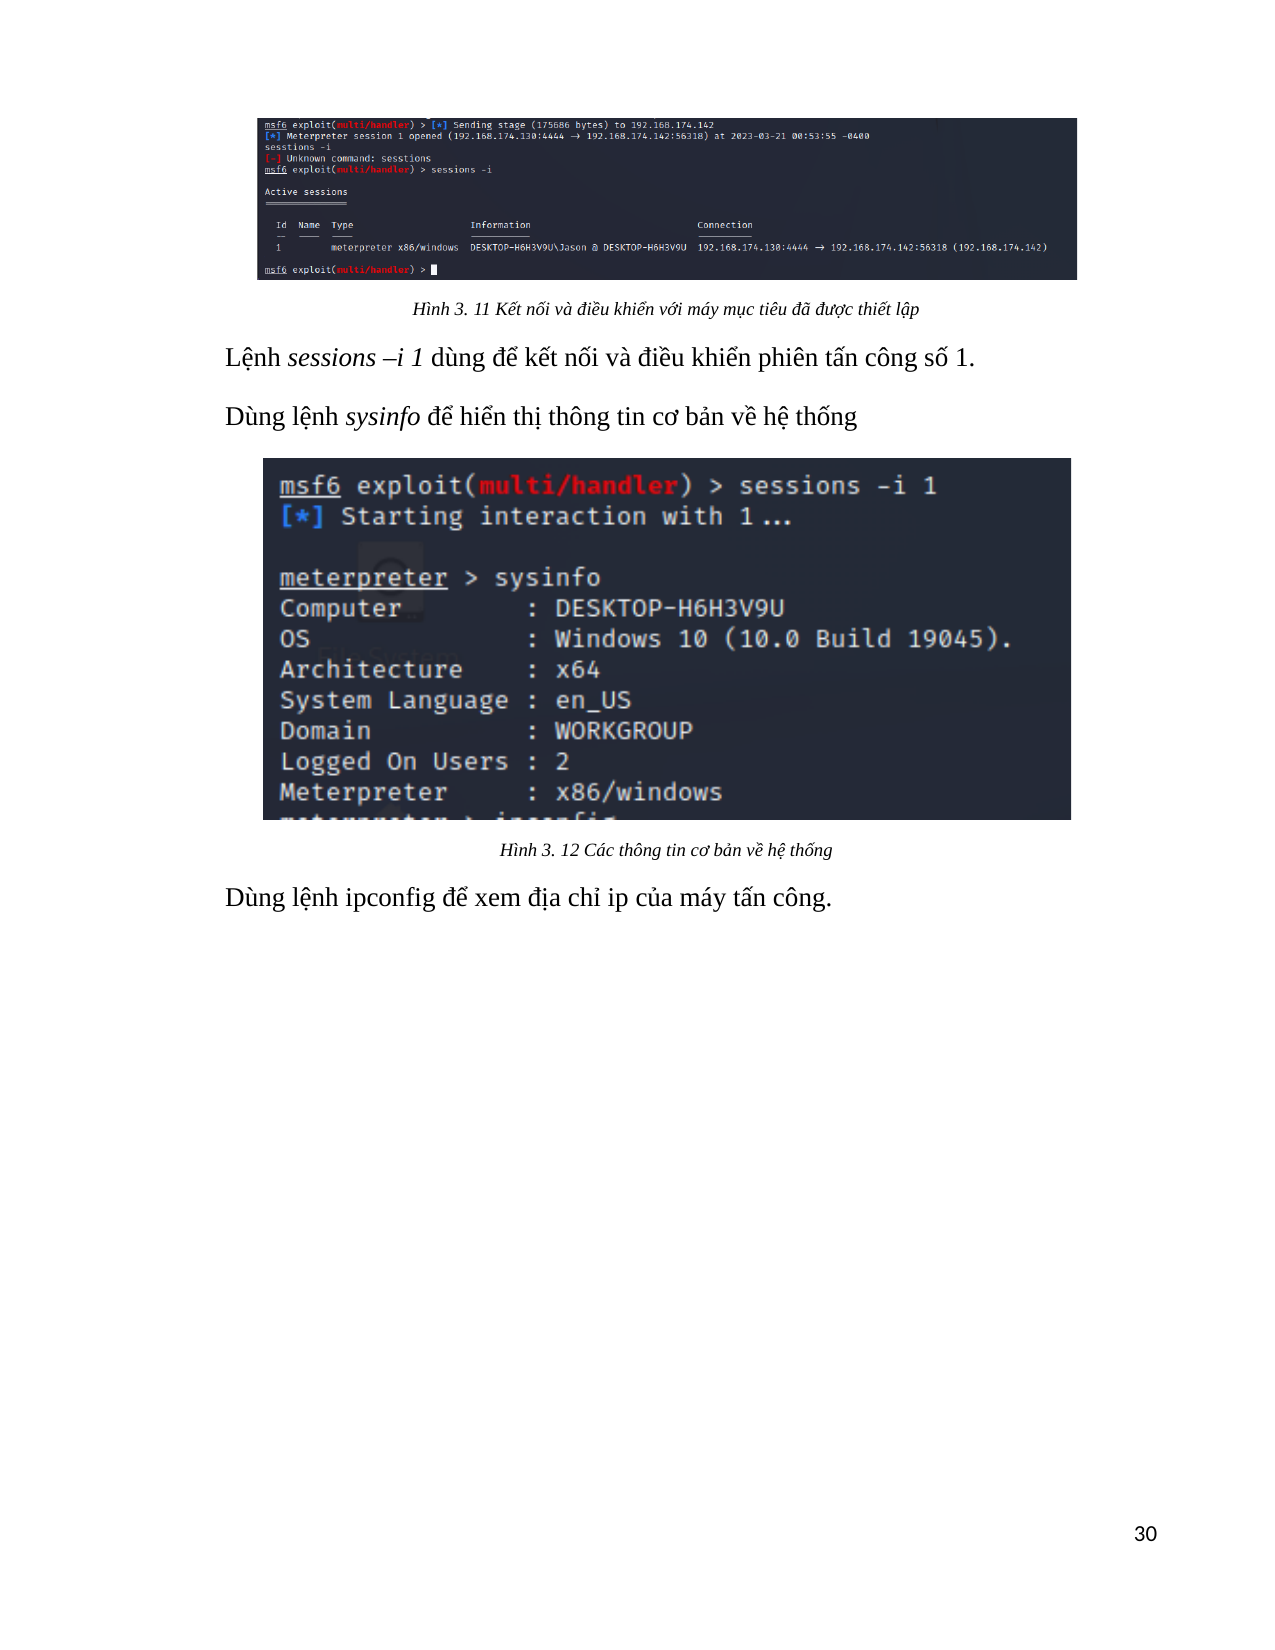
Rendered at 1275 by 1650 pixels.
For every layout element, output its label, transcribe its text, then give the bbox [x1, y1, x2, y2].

picture [263, 458, 1072, 820]
text Dùng lệnh sysinfo để hiển thị thông tin cơ bản về hệ thống [195, 400, 1157, 431]
text Lệnh sessions –i 1 dùng để kết nối và điều khiển phiên tấn công số 1. [195, 341, 1157, 372]
text Dùng lệnh ipconfig để xem địa chỉ ip của máy tấn công. [195, 881, 1157, 912]
picture [257, 118, 1078, 280]
